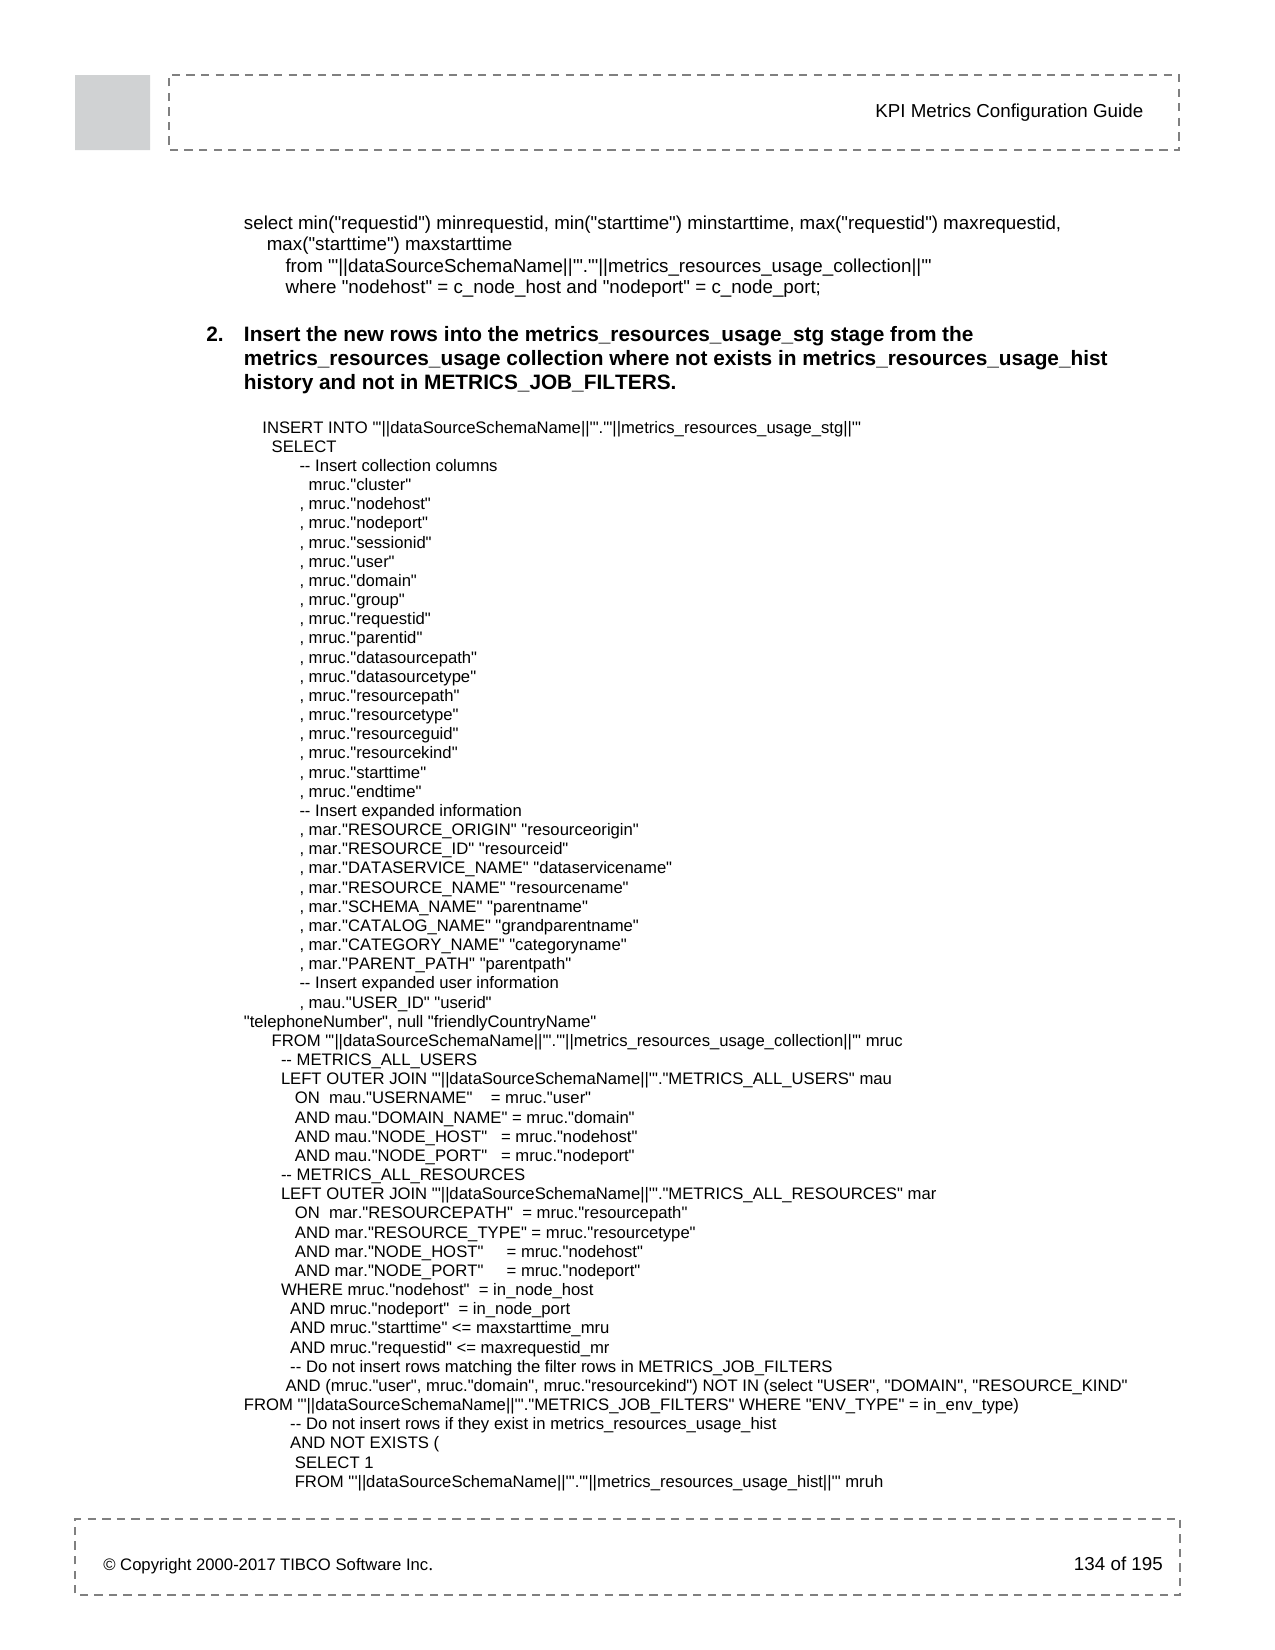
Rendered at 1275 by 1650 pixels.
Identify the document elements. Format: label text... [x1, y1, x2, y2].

text , mruc."parentid" [244, 628, 1162, 647]
text FROM "'||dataSourceSchemaName||'"."'||metrics_resources_usage_collection||'" mruc [244, 1031, 1162, 1050]
text -- Do not insert rows if they exist in metrics_resources_usage_hist [244, 1414, 1162, 1433]
text FROM "'||dataSourceSchemaName||'"."'||metrics_resources_usage_hist||'" mruh [244, 1472, 1162, 1491]
text , mruc."resourcekind" [244, 743, 1162, 762]
text , mruc."endtime" [244, 782, 1162, 801]
text , mruc."nodehost" [244, 494, 1162, 513]
text from "'||dataSourceSchemaName||'"."'||metrics_resources_usage_collection||'" [244, 254, 1162, 276]
text , mau."USER_ID" "userid" [244, 992, 1162, 1012]
text , mruc."resourceguid" [244, 724, 1162, 743]
text -- Insert expanded information [244, 801, 1162, 820]
text , mruc."domain" [244, 571, 1162, 590]
text , mar."DATASERVICE_NAME" "dataservicename" [244, 858, 1162, 877]
text -- Insert expanded user information [244, 973, 1162, 992]
text , mruc."group" [244, 590, 1162, 609]
text select min("requestid") minrequestid, min("starttime") minstarttime, max("requestid") maxrequestid, max("starttime") maxstarttime [244, 211, 1162, 254]
text , mruc."datasourcepath" [244, 647, 1162, 667]
text AND mau."NODE_PORT" = mruc."nodeport" [244, 1146, 1162, 1165]
text , mar."RESOURCE_NAME" "resourcename" [244, 877, 1162, 897]
text , mruc."user" [244, 552, 1162, 571]
text "telephoneNumber", null "friendlyCountryName" [244, 1012, 1162, 1031]
text -- METRICS_ALL_RESOURCES [244, 1165, 1162, 1184]
text AND NOT EXISTS ( [244, 1433, 1162, 1452]
text , mruc."nodeport" [244, 513, 1162, 532]
text LEFT OUTER JOIN "'||dataSourceSchemaName||'"."METRICS_ALL_USERS" mau [244, 1069, 1162, 1088]
text LEFT OUTER JOIN "'||dataSourceSchemaName||'"."METRICS_ALL_RESOURCES" mar [244, 1184, 1162, 1203]
text AND mruc."starttime" <= maxstarttime_mru [244, 1318, 1162, 1337]
text , mar."SCHEMA_NAME" "parentname" [244, 897, 1162, 916]
text SELECT [244, 437, 1162, 456]
text -- Do not insert rows matching the filter rows in METRICS_JOB_FILTERS [244, 1357, 1162, 1376]
text , mar."PARENT_PATH" "parentpath" [244, 954, 1162, 973]
text WHERE mruc."nodehost" = in_node_host [244, 1280, 1162, 1299]
text AND mar."NODE_HOST" = mruc."nodehost" [244, 1242, 1162, 1261]
text , mruc."starttime" [244, 762, 1162, 782]
text AND mau."DOMAIN_NAME" = mruc."domain" [244, 1107, 1162, 1127]
text , mar."RESOURCE_ID" "resourceid" [244, 839, 1162, 858]
text , mruc."resourcetype" [244, 705, 1162, 724]
text SELECT 1 [244, 1452, 1162, 1472]
text AND mruc."nodeport" = in_node_port [244, 1299, 1162, 1318]
text , mruc."resourcepath" [244, 686, 1162, 705]
text AND mau."NODE_HOST" = mruc."nodehost" [244, 1127, 1162, 1146]
text INSERT INTO "'||dataSourceSchemaName||'"."'||metrics_resources_usage_stg||'" [244, 417, 1162, 437]
text AND mar."RESOURCE_TYPE" = mruc."resourcetype" [244, 1222, 1162, 1242]
text where "nodehost" = c_node_host and "nodeport" = c_node_port; [244, 276, 1162, 298]
text , mar."CATEGORY_NAME" "categoryname" [244, 935, 1162, 954]
text , mar."RESOURCE_ORIGIN" "resourceorigin" [244, 820, 1162, 839]
text mruc."cluster" [244, 475, 1162, 494]
text -- Insert collection columns [244, 456, 1162, 475]
text , mruc."requestid" [244, 609, 1162, 628]
text AND mruc."requestid" <= maxrequestid_mr [244, 1337, 1162, 1357]
text , mar."CATALOG_NAME" "grandparentname" [244, 916, 1162, 935]
text , mruc."sessionid" [244, 532, 1162, 552]
text , mruc."datasourcetype" [244, 667, 1162, 686]
text -- METRICS_ALL_USERS [244, 1050, 1162, 1069]
text ON mar."RESOURCEPATH" = mruc."resourcepath" [244, 1203, 1162, 1222]
text ON mau."USERNAME" = mruc."user" [244, 1088, 1162, 1107]
text AND mar."NODE_PORT" = mruc."nodeport" [244, 1261, 1162, 1280]
text AND (mruc."user", mruc."domain", mruc."resourcekind") NOT IN (select "USER", "DOMAIN", "RESOURCE_KIND" FROM "'||dataSourceSchemaName||'"."METRICS_JOB_FILTERS" WHERE "ENV_TYPE" = in_env_type) [244, 1376, 1162, 1414]
list Insert the new rows into the metrics_resources_usage_stg stage from the metrics_resources_usage collection where not exists in metrics_resources_usage_hist history and not in METRICS_JOB_FILTERS. [206, 322, 1162, 393]
